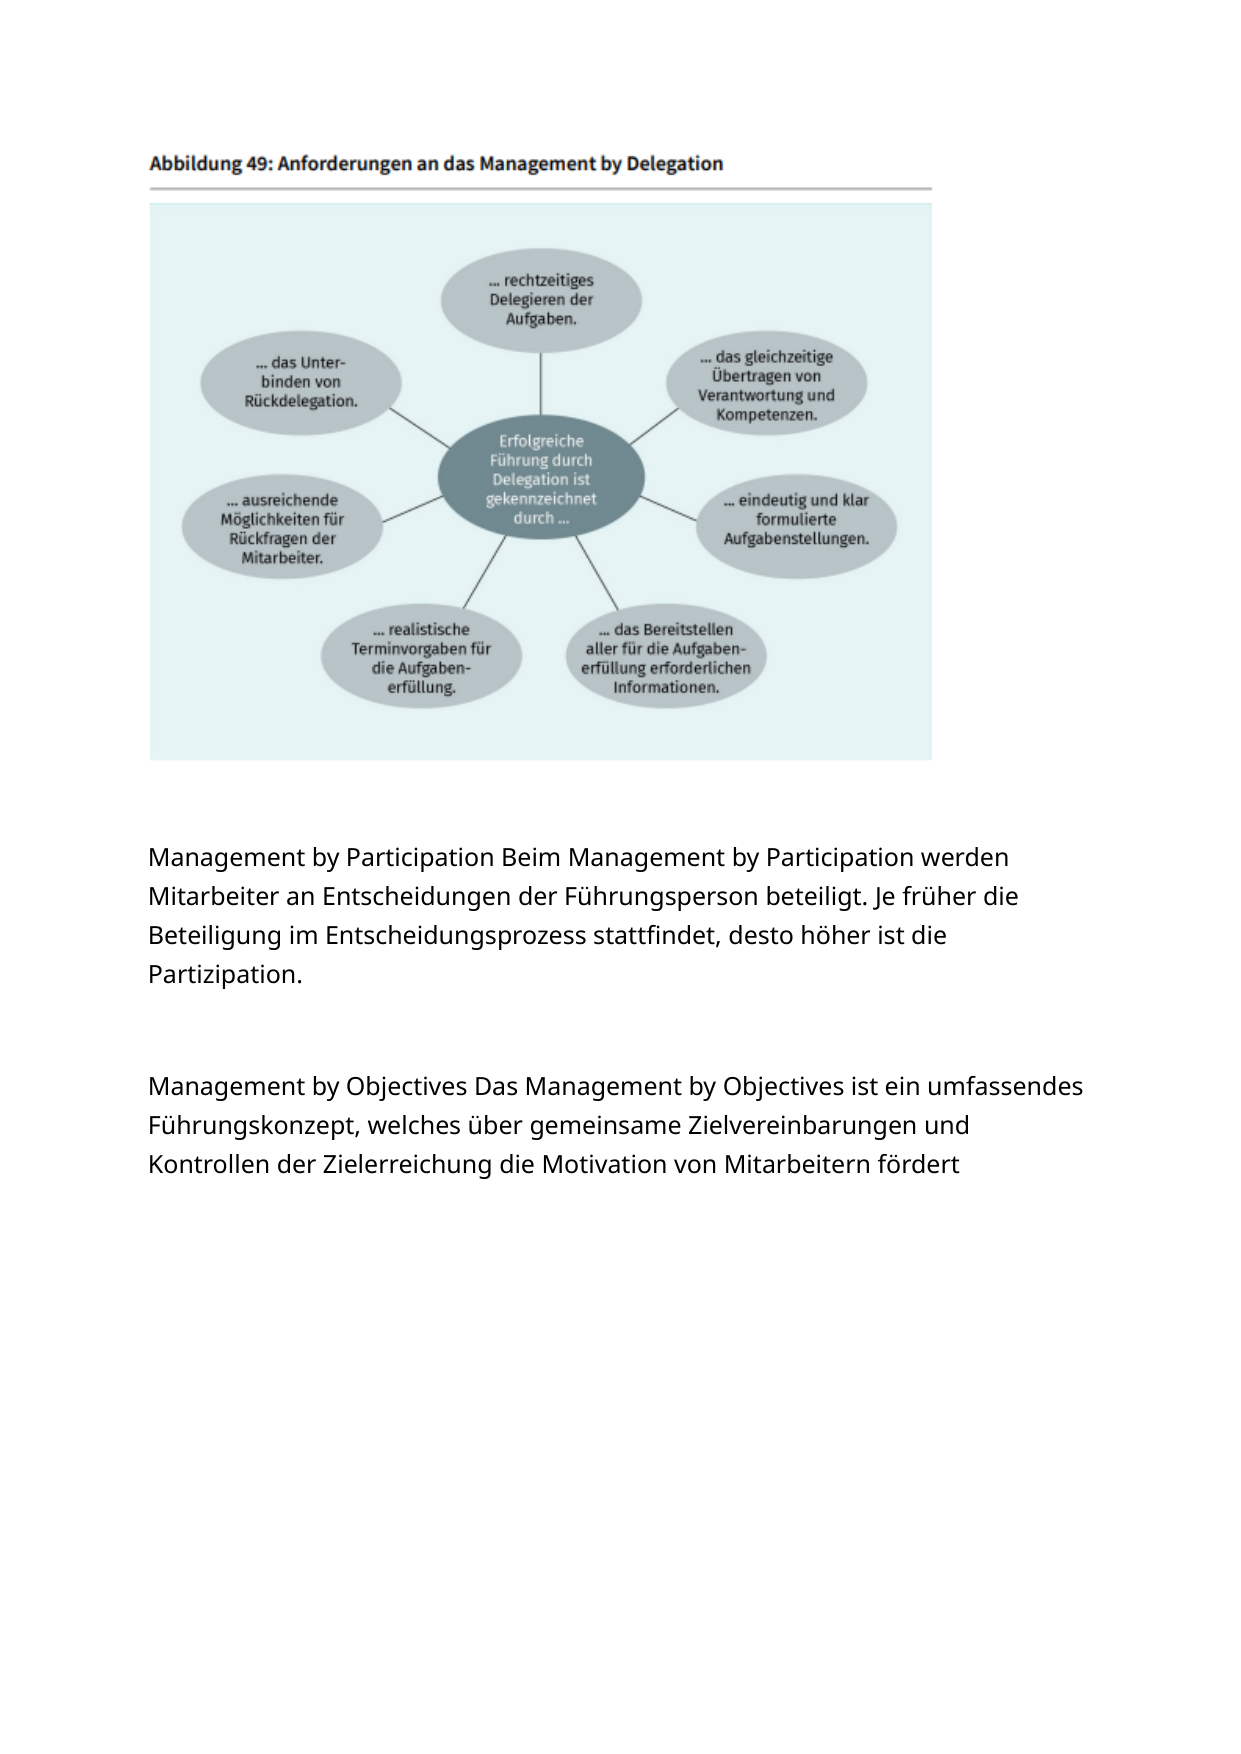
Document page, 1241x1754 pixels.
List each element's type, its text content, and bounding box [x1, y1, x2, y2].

picture [147, 147, 933, 762]
text Management by Participation Beim Management by Participation werden Mitarbeiter an Entscheidungen der Führungsperson beteiligt. Je früher die Beteiligung im Entscheidungsprozess stattfindet, desto höher ist die Partizipation. [148, 839, 1093, 991]
text Management by Objectives Das Management by Objectives ist ein umfassendes Führungskonzept, welches über gemeinsame Zielvereinbarungen und Kontrollen der Zielerreichung die Motivation von Mitarbeitern fördert [148, 1068, 1093, 1181]
